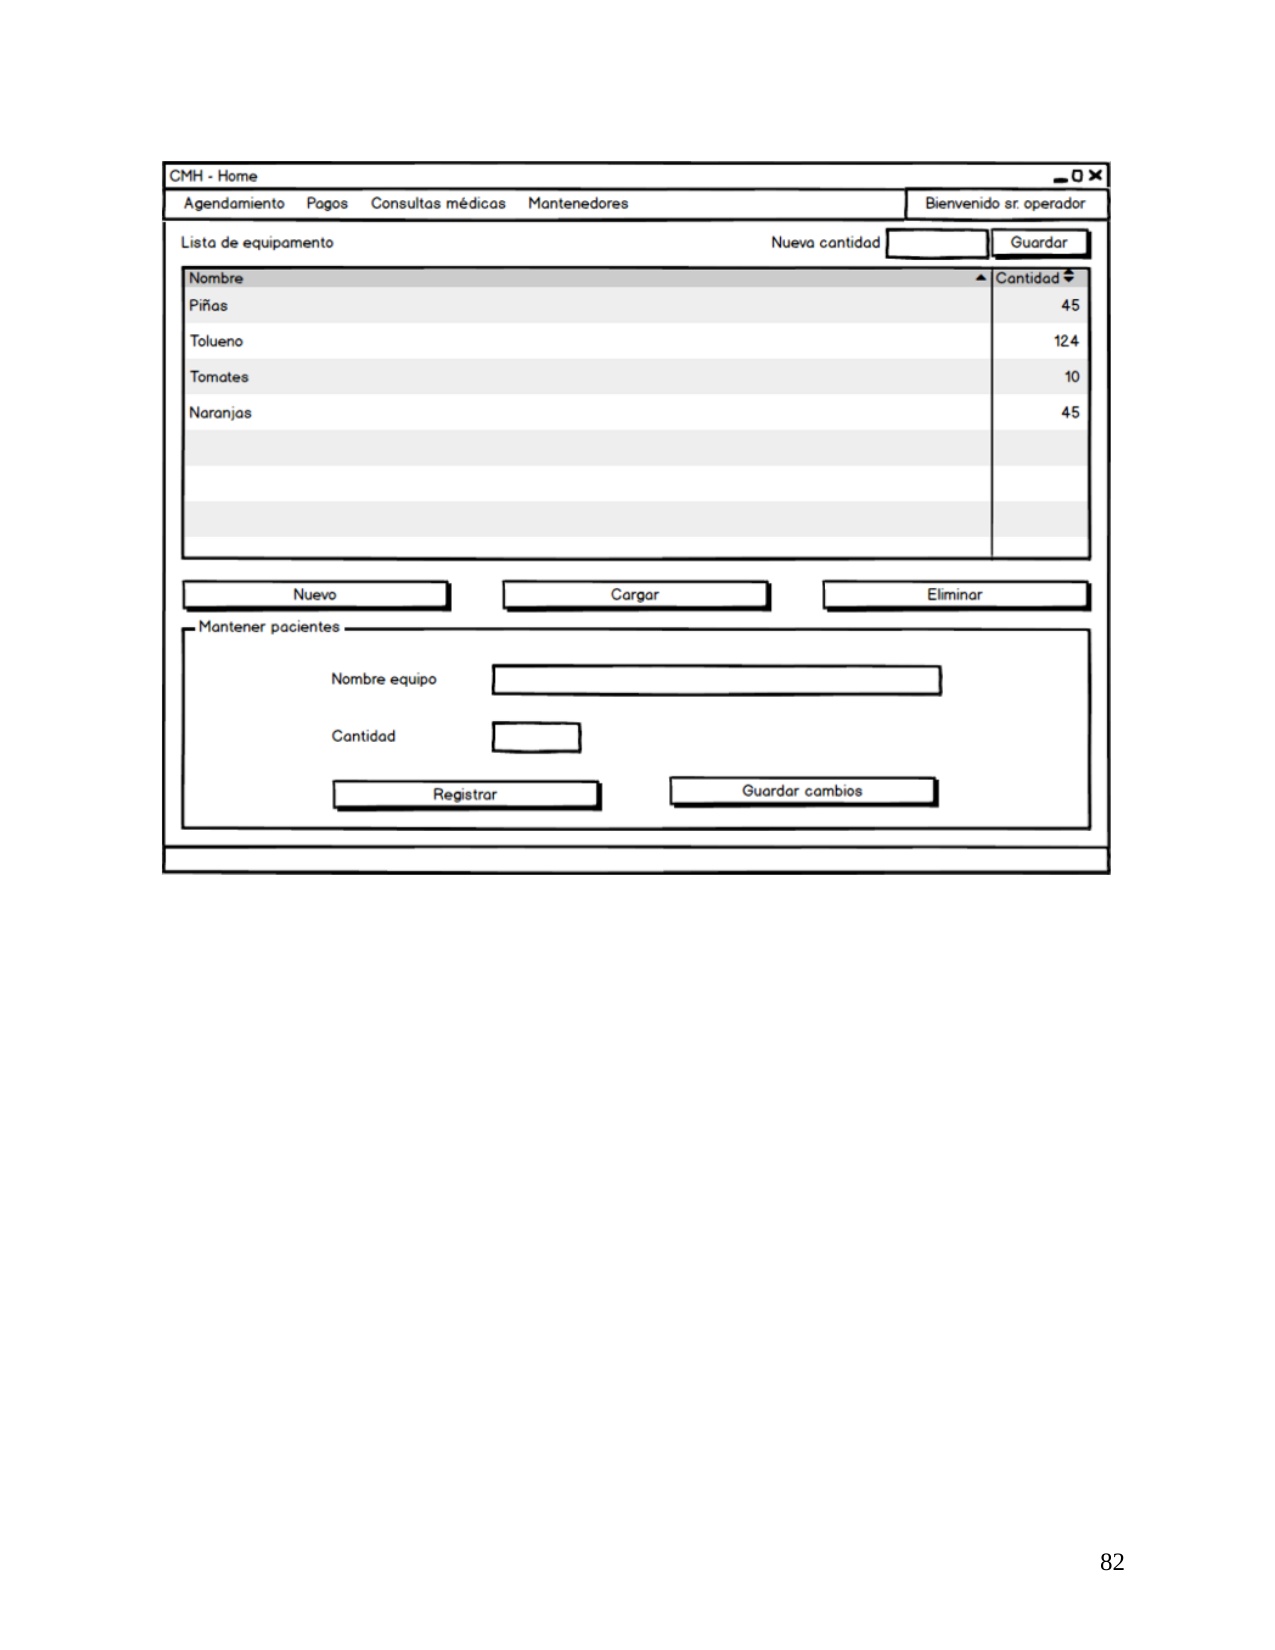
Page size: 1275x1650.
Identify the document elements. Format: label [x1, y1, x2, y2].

picture [150, 150, 1123, 903]
